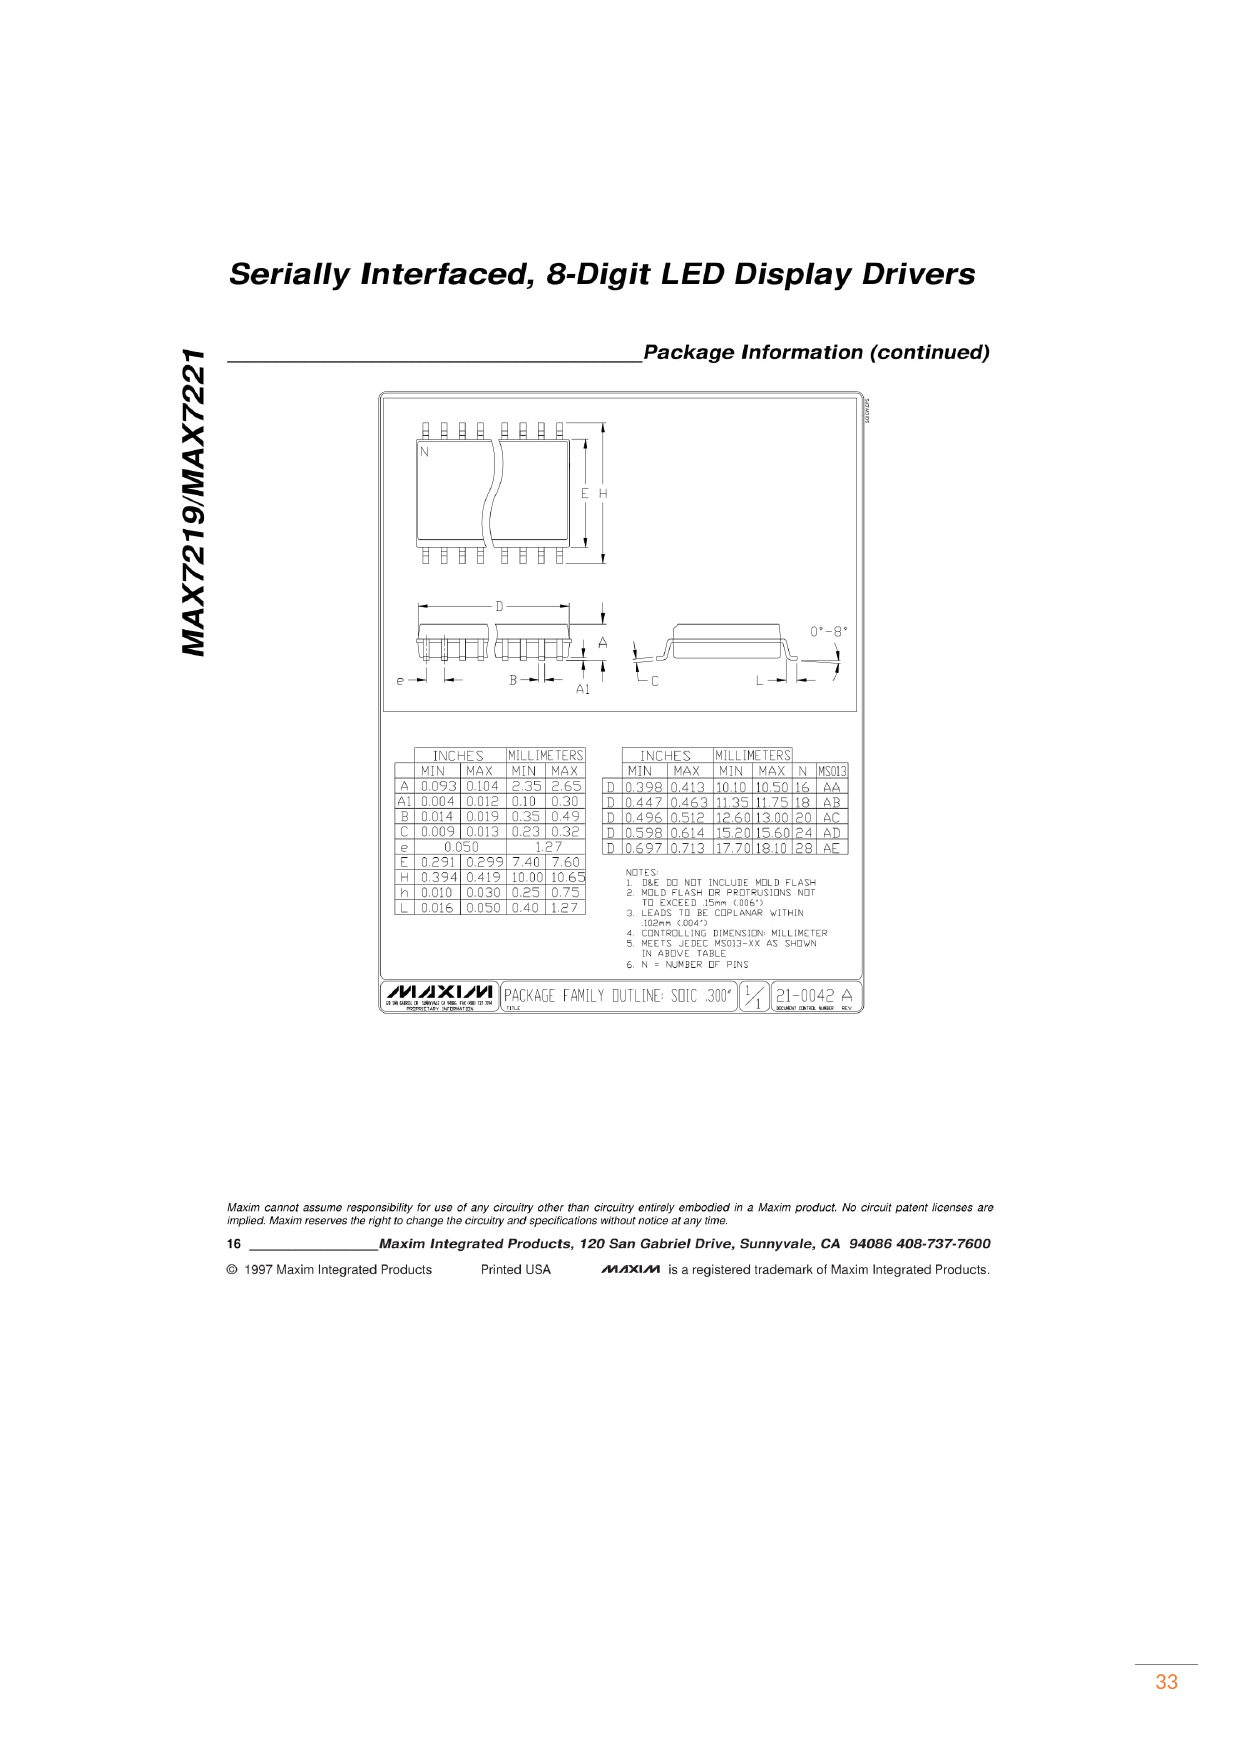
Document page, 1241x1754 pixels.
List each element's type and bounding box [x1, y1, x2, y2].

picture [147, 147, 1092, 1370]
